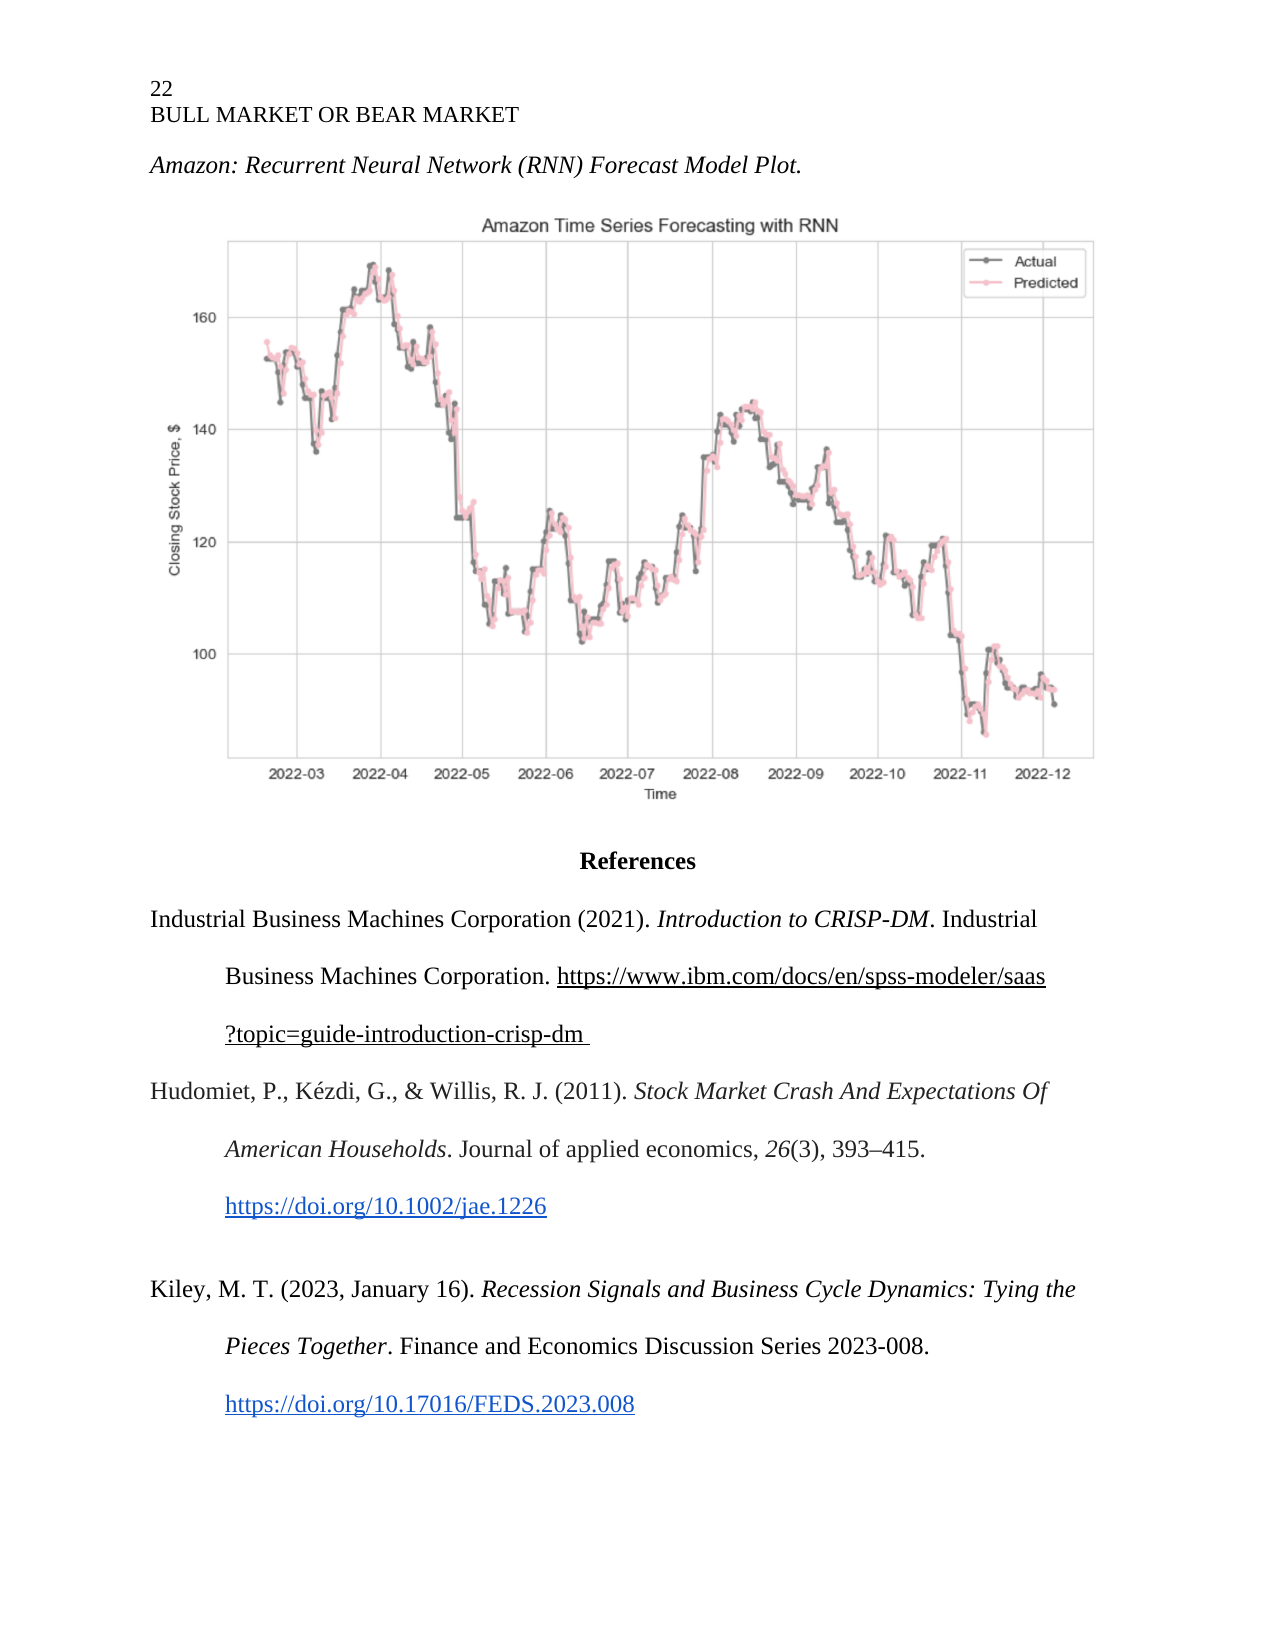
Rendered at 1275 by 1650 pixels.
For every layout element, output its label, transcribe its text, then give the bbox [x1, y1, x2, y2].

text ?topic=guide-introduction-crisp-dm [150, 1019, 1125, 1048]
text Business Machines Corporation. https://www.ibm.com/docs/en/spss-modeler/saas [150, 961, 1125, 990]
text Hudomiet, P., Kézdi, G., & Willis, R. J. (2011). Stock Market Crash And Expectations Of American Households. Journal of applied economics, 26(3), 393–415. https://doi.org/10.1002/jae.1226 [150, 1076, 1125, 1220]
picture [150, 207, 1114, 821]
text References [150, 846, 1125, 875]
text Kiley, M. T. (2023, January 16). Recession Signals and Business Cycle Dynamics: Tying the Pieces Together. Finance and Economics Discussion Series 2023-008. https://doi.org/10.17016/FEDS.2023.008 [150, 1274, 1125, 1418]
text Industrial Business Machines Corporation (2021). Introduction to CRISP-DM. Industrial [150, 904, 1125, 933]
text Amazon: Recurrent Neural Network (RNN) Forecast Model Plot. [150, 150, 1125, 179]
